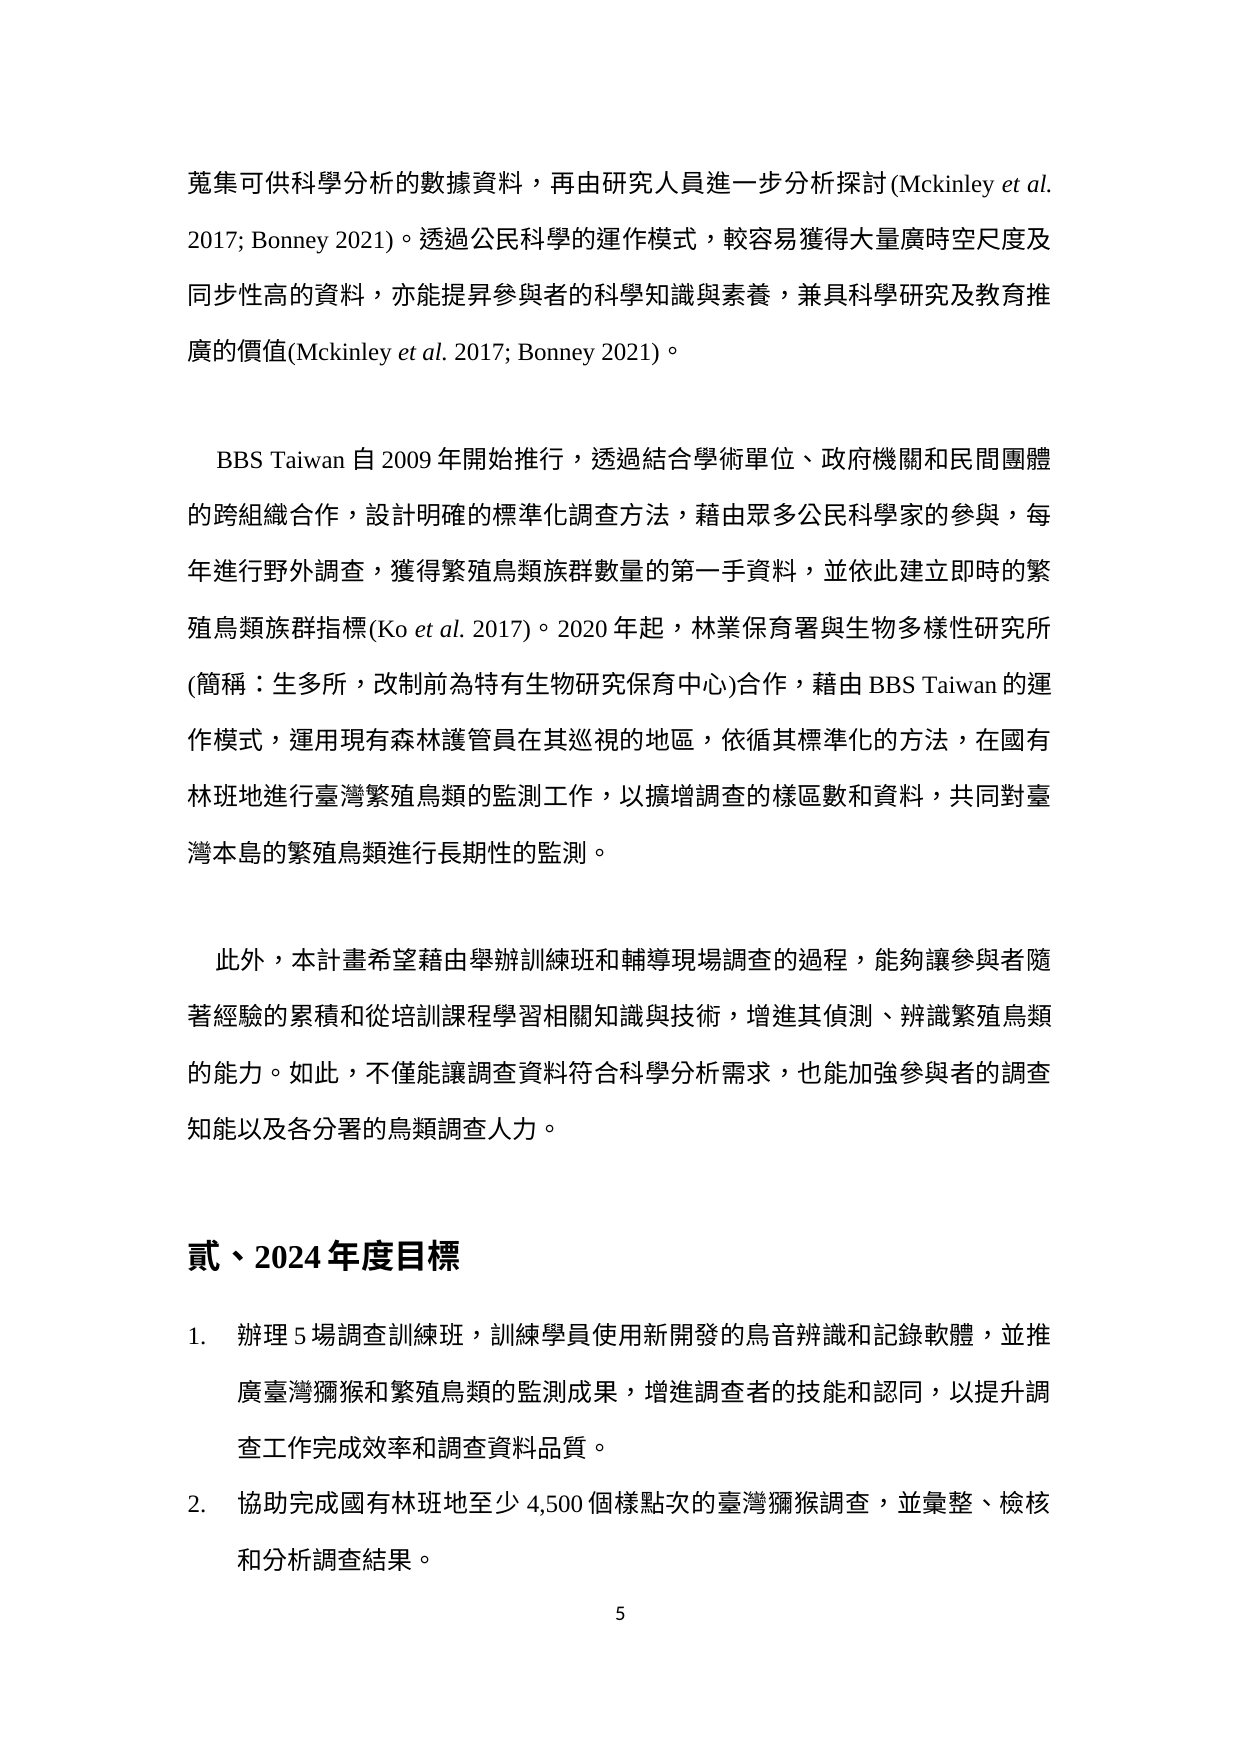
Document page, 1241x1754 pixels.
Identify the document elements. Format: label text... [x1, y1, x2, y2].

list 辦理5場調查訓練班，訓練學員使用新開發的鳥音辨識和記錄軟體，並推廣臺灣獼猴和繁殖鳥類的監測成果，增進調查者的技能和認同，以提升調查工作完成效率和調查資料品質。 [187, 1315, 1053, 1465]
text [187, 162, 1053, 369]
list 協助完成國有林班地至少4,500個樣點次的臺灣獼猴調查，並彙整、檢核和分析調查結果。 [187, 1483, 1053, 1577]
text BBS Taiwan自2009年開始推行，透過結合學術單位、政府機關和民間團體的跨組織合作，設計明確的標準化調查方法，藉由眾多公民科學家的參與，每年進行野外調查，獲得繁殖鳥類族群數量的第一手資料，並依此建立即時的繁殖鳥類族群指標(Ko et al. 2017)。2020年起，林業保育署與生物多樣性研究所(簡稱：生多所，改制前為特有生物研究保育中心)合作，藉由BBS Taiwan的運作模式，運用現有森林護管員在其巡視的地區，依循其標準化的方法，在國有林班地進行臺灣繁殖鳥類的監測工作，以擴增調查的樣區數和資料，共同對臺灣本島的繁殖鳥類進行長期性的監測。 [187, 439, 1053, 870]
text 此外，本計畫希望藉由舉辦訓練班和輔導現場調查的過程，能夠讓參與者隨著經驗的累積和從培訓課程學習相關知識與技術，增進其偵測、辨識繁殖鳥類的能力。如此，不僅能讓調查資料符合科學分析需求，也能加強參與者的調查知能以及各分署的鳥類調查人力。 [187, 940, 1053, 1146]
text 貳、2024年度目標 [187, 1216, 1053, 1291]
